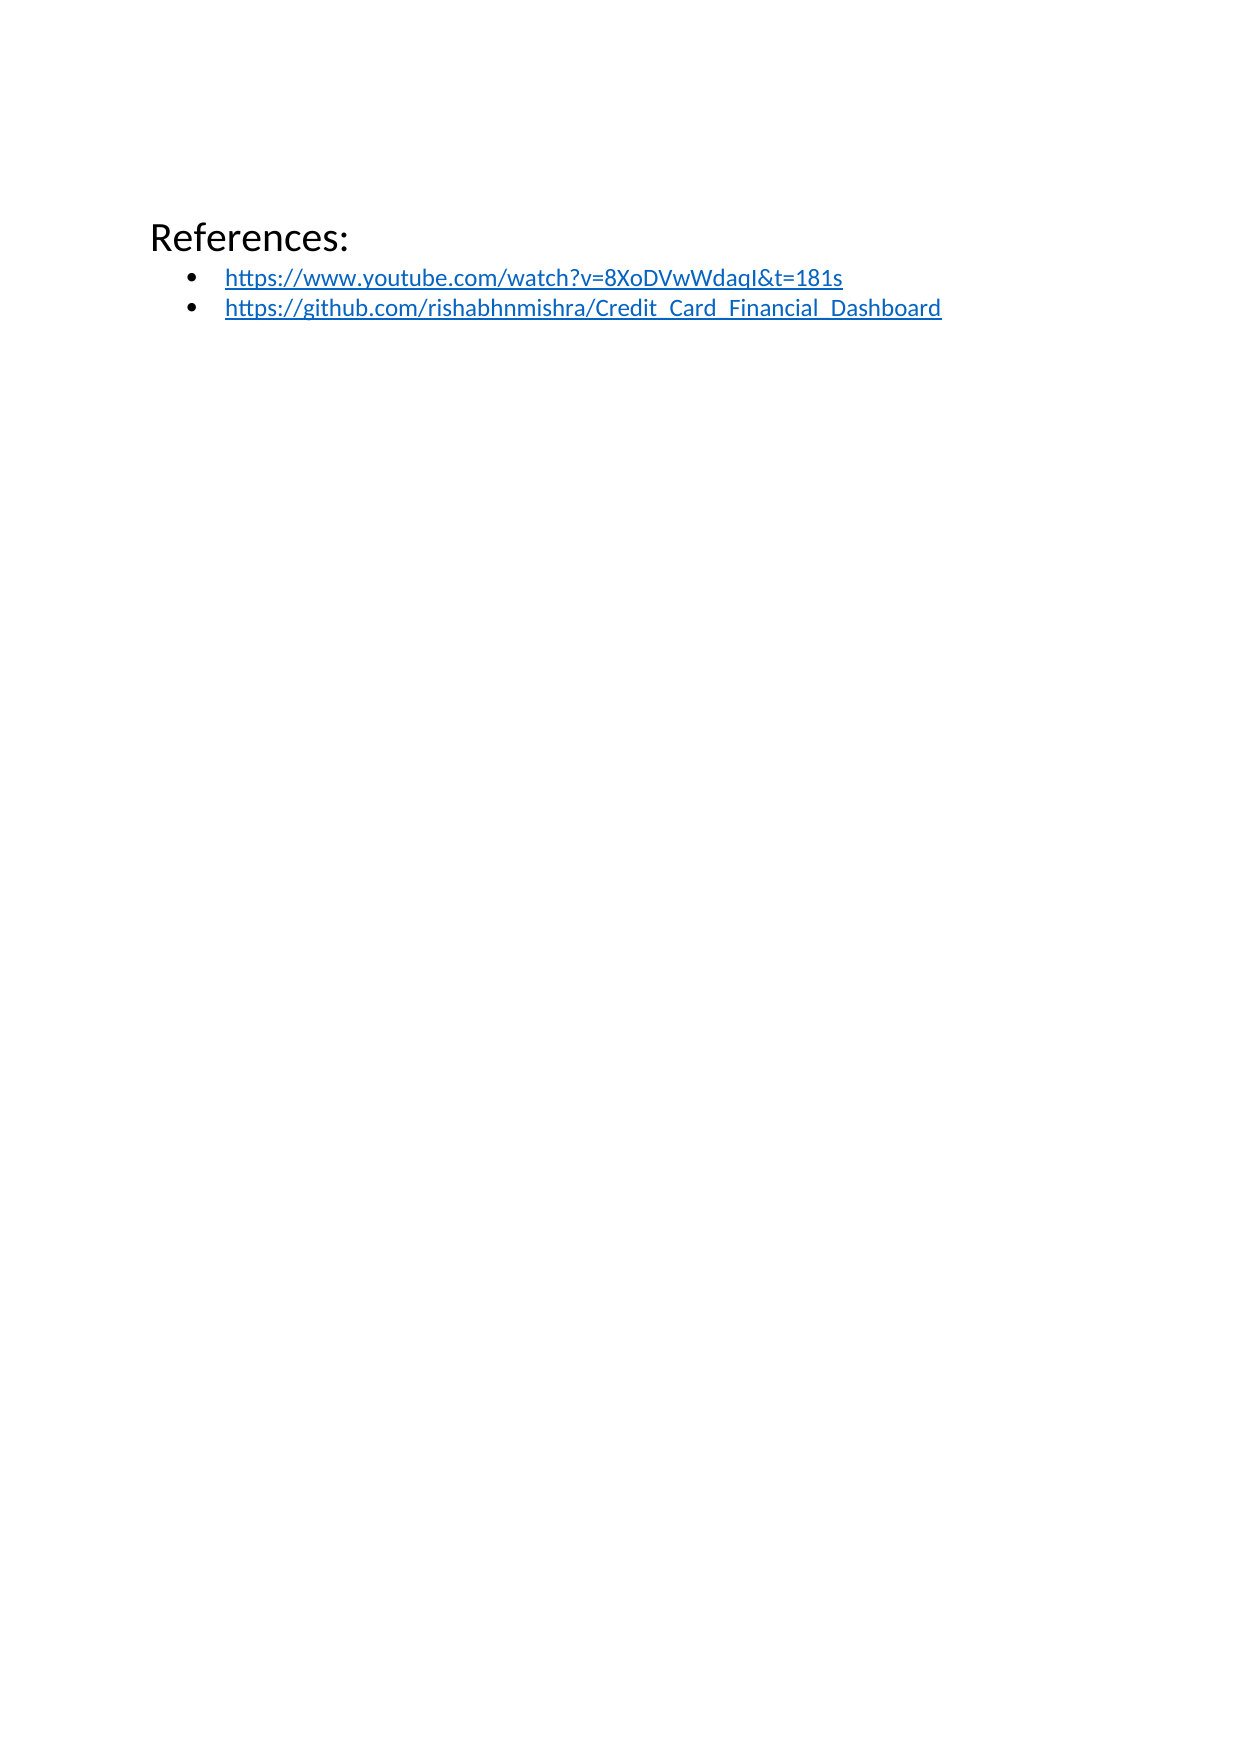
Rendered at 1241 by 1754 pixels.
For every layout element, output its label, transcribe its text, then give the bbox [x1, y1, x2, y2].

text References: [150, 211, 1090, 262]
list https://www.youtube.com/watch?v=8XoDVwWdaqI&t=181s [187, 262, 1090, 292]
list https://github.com/rishabhnmishra/Credit_Card_Financial_Dashboard [187, 292, 1090, 323]
